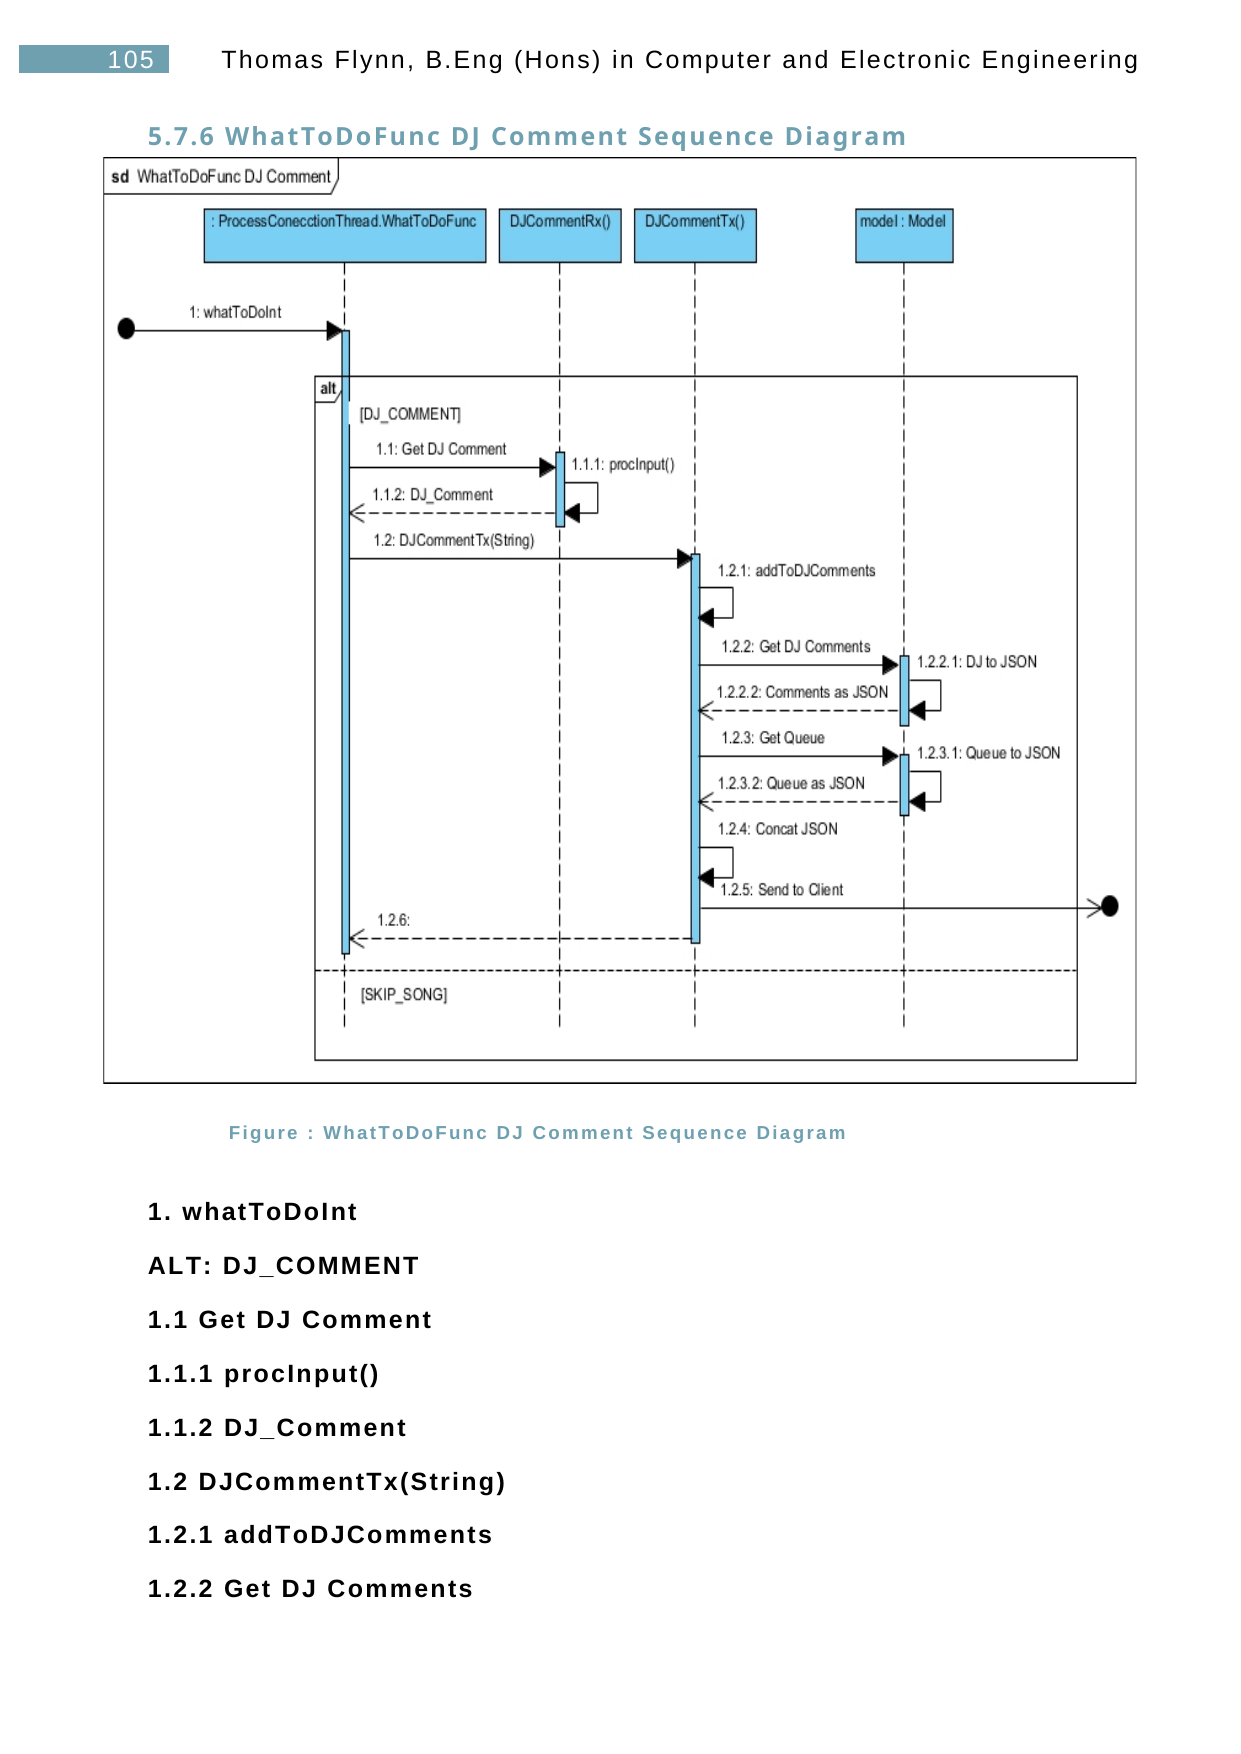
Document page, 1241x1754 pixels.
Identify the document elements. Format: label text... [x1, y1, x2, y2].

text ALT: DJ_COMMENT [148, 1251, 1122, 1280]
subtitle 5.7.6 WhatToDoFunc DJ Comment Sequence Diagram [148, 118, 1122, 152]
text 1.1.1 procInput() [148, 1359, 1122, 1387]
text 1.2.1 addToDJComments [148, 1520, 1122, 1549]
text 1.1.2 DJ_Comment [148, 1413, 1122, 1441]
text 1. whatToDoInt [148, 1197, 1122, 1226]
text 1.2.2 Get DJ Comments [148, 1574, 1122, 1603]
picture [103, 157, 1137, 1084]
text 1.1 Get DJ Comment [148, 1305, 1122, 1334]
text 1.2 DJCommentTx(String) [148, 1466, 1122, 1495]
